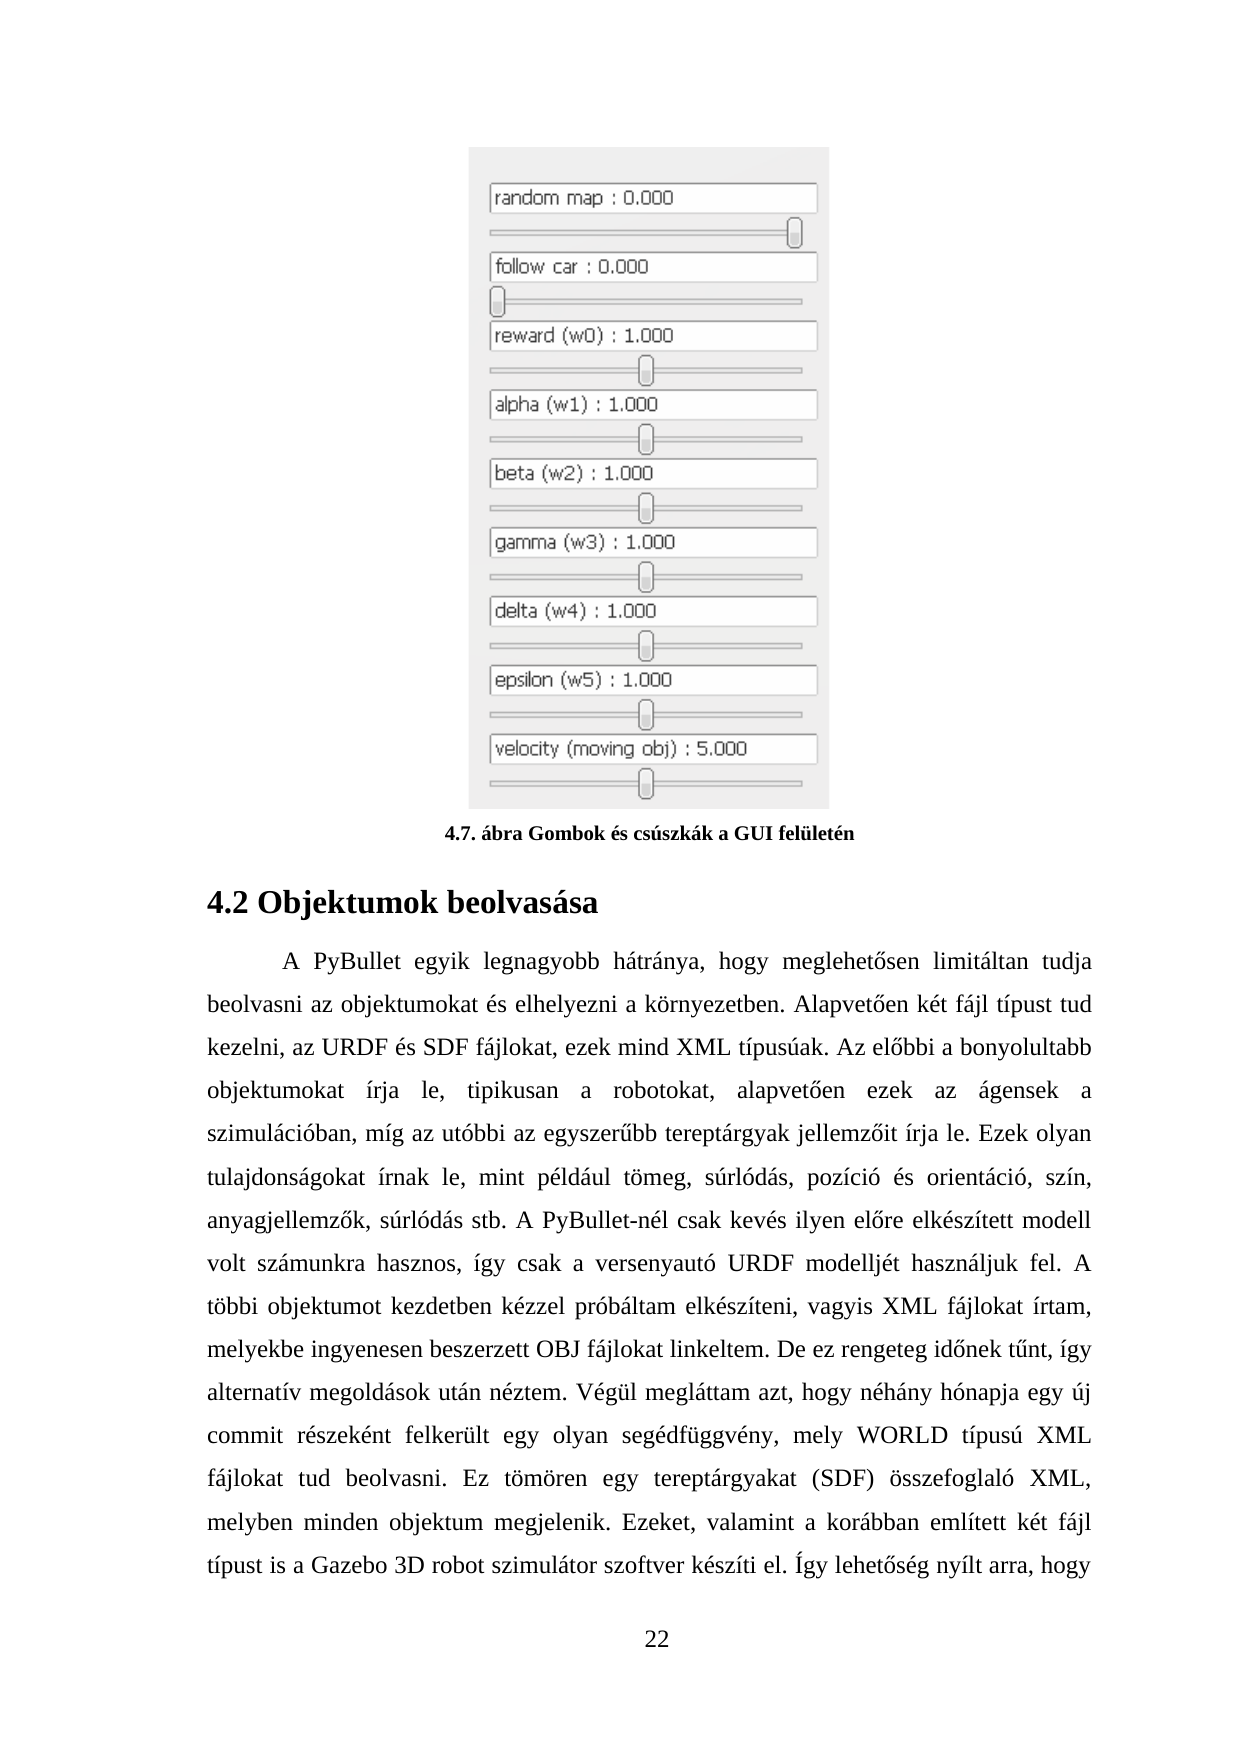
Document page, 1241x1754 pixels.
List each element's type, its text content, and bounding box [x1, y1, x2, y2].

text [207, 946, 1092, 1578]
subtitle Objektumok beolvasása [207, 882, 1092, 921]
picture [468, 147, 831, 809]
